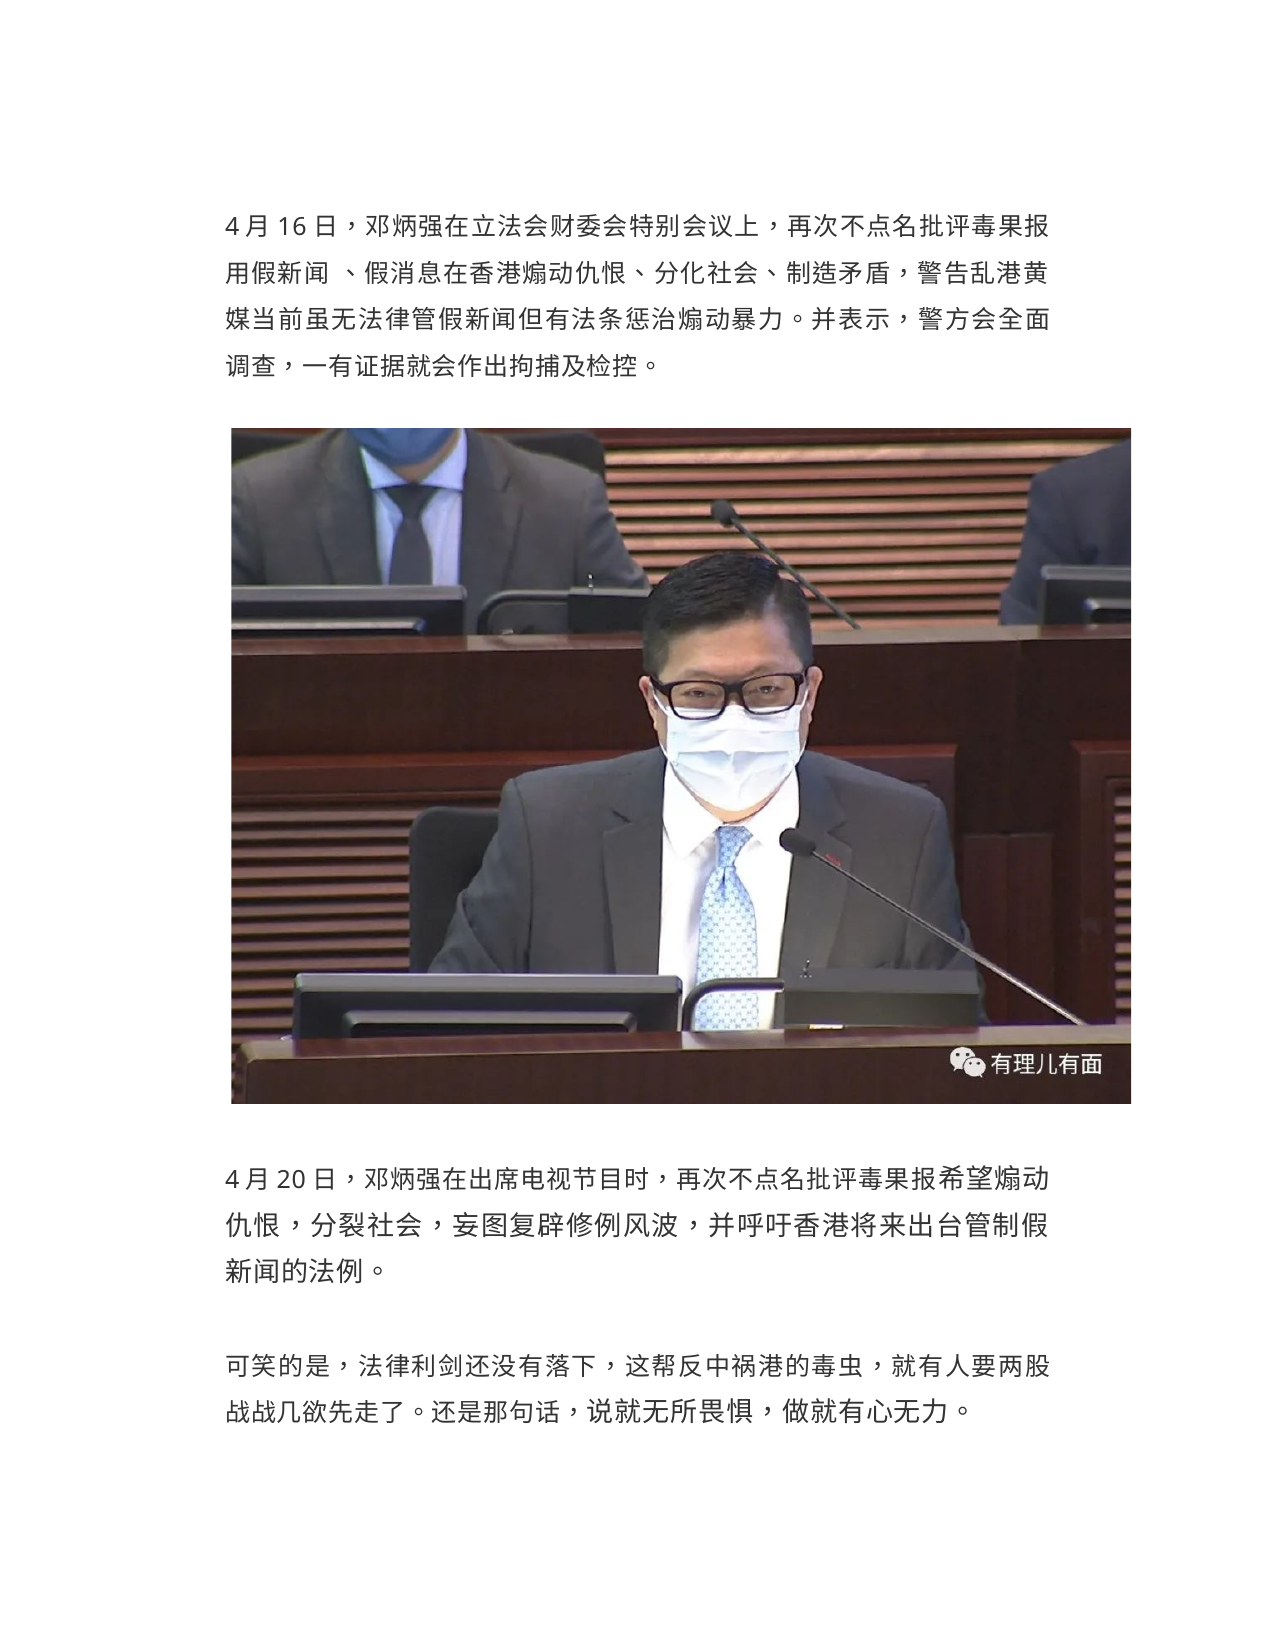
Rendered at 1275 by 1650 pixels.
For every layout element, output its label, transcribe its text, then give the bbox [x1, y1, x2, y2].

text 4月20日，邓炳强在出席电视节目时，再次不点名批评毒果报希望煽动仇恨，分裂社会，妄图复辟修例风波，并呼吁香港将来出台管制假新闻的法例。 [225, 1150, 1050, 1289]
picture [231, 428, 1132, 1104]
text 可笑的是，法律利剑还没有落下，这帮反中祸港的毒虫，就有人要两股战战几欲先走了。还是那句话，说就无所畏惧，做就有心无力。 [225, 1336, 1050, 1429]
text 4月16日，邓炳强在立法会财委会特别会议上，再次不点名批评毒果报用假新闻 、假消息在香港煽动仇恨、分化社会、制造矛盾，警告乱港黄媒当前虽无法律管假新闻但有法条惩治煽动暴力。并表示，警方会全面调查，一有证据就会作出拘捕及检控。 [225, 196, 1050, 382]
